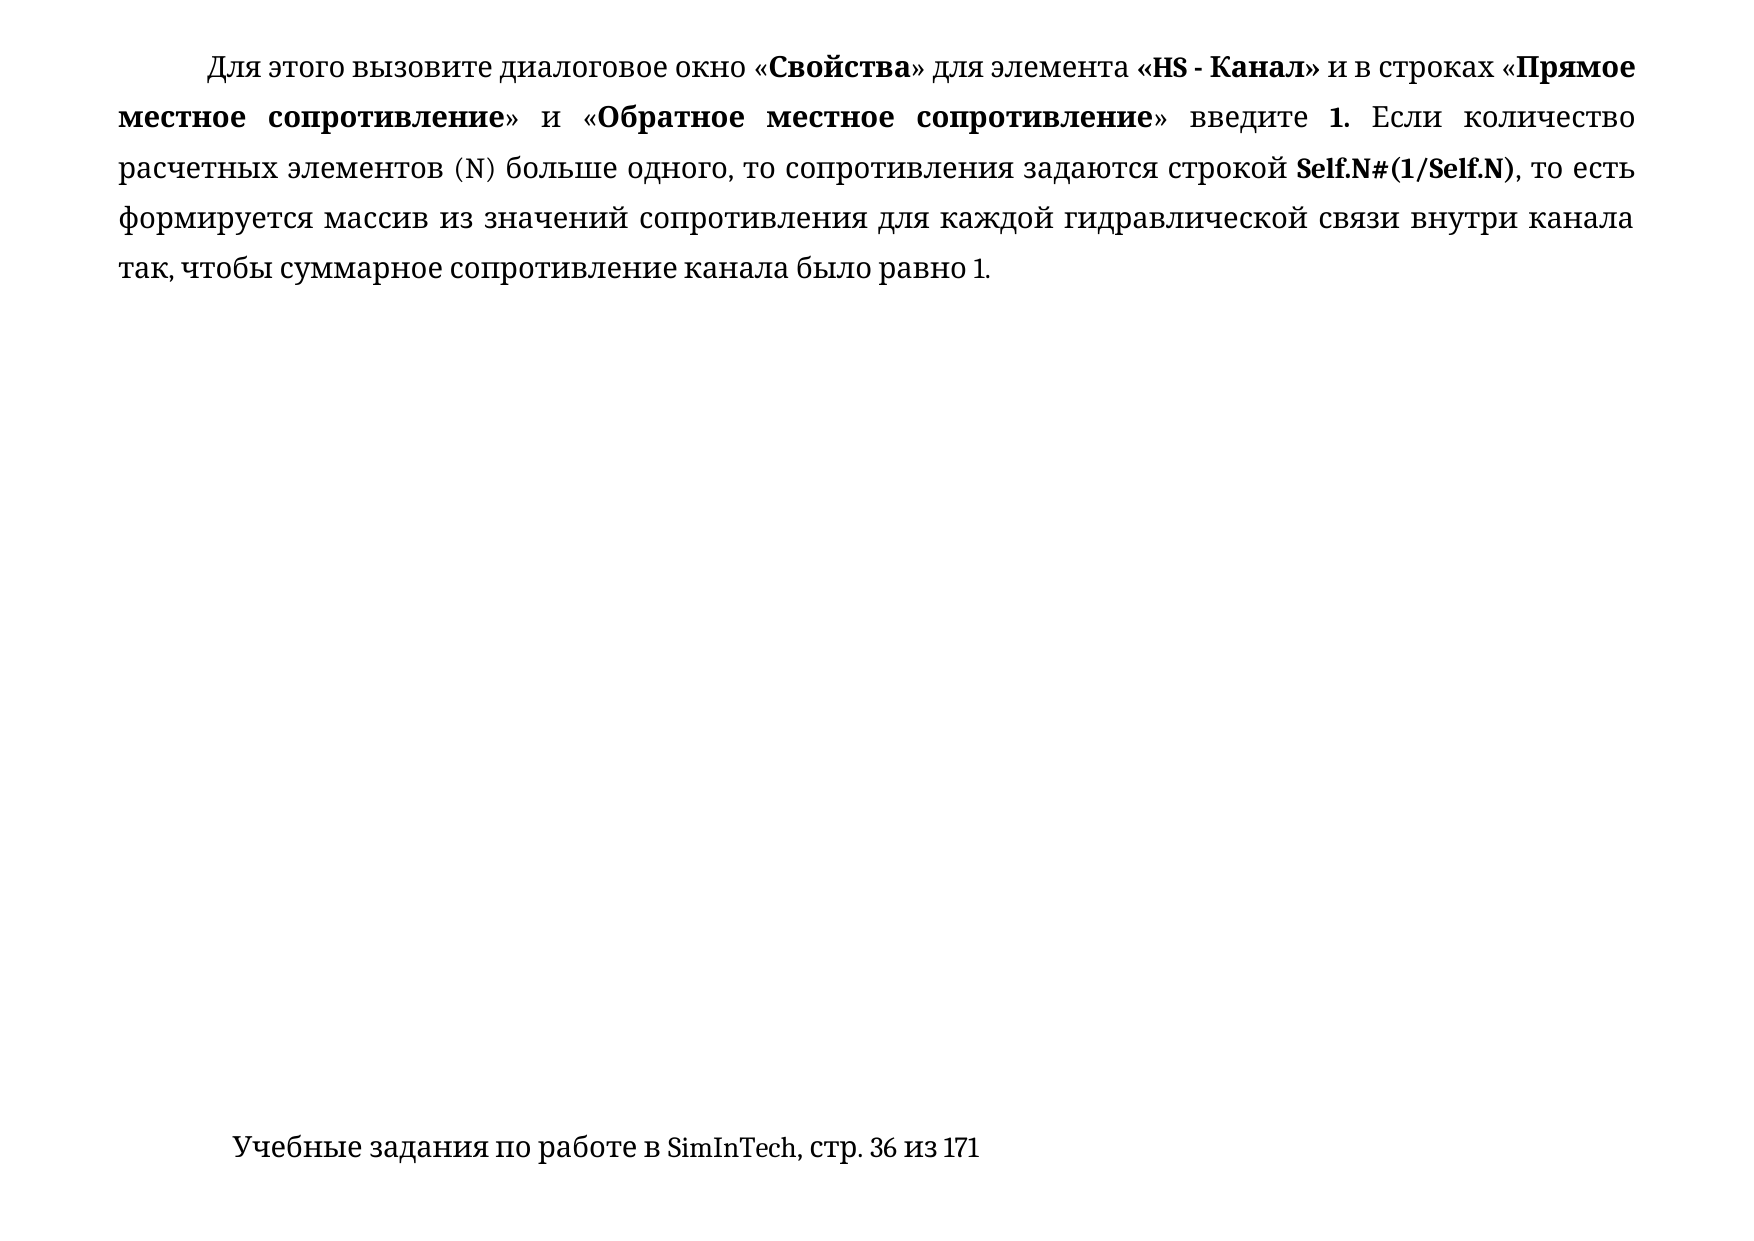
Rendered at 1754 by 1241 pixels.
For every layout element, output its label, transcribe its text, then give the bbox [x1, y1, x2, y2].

text Для этого вызовите диалоговое окно «Свойства» для элемента «HS - Канал» и в строках «Прямое местное сопротивление» и «Обратное местное сопротивление» введите 1. Если количество расчетных элементов (N) больше одного, то сопротивления задаются строкой Self.N#(1/Self.N), то есть формируется массив из значений сопротивления для каждой гидравлической связи внутри канала так, чтобы суммарное сопротивление канала было равно 1. [118, 51, 1636, 286]
